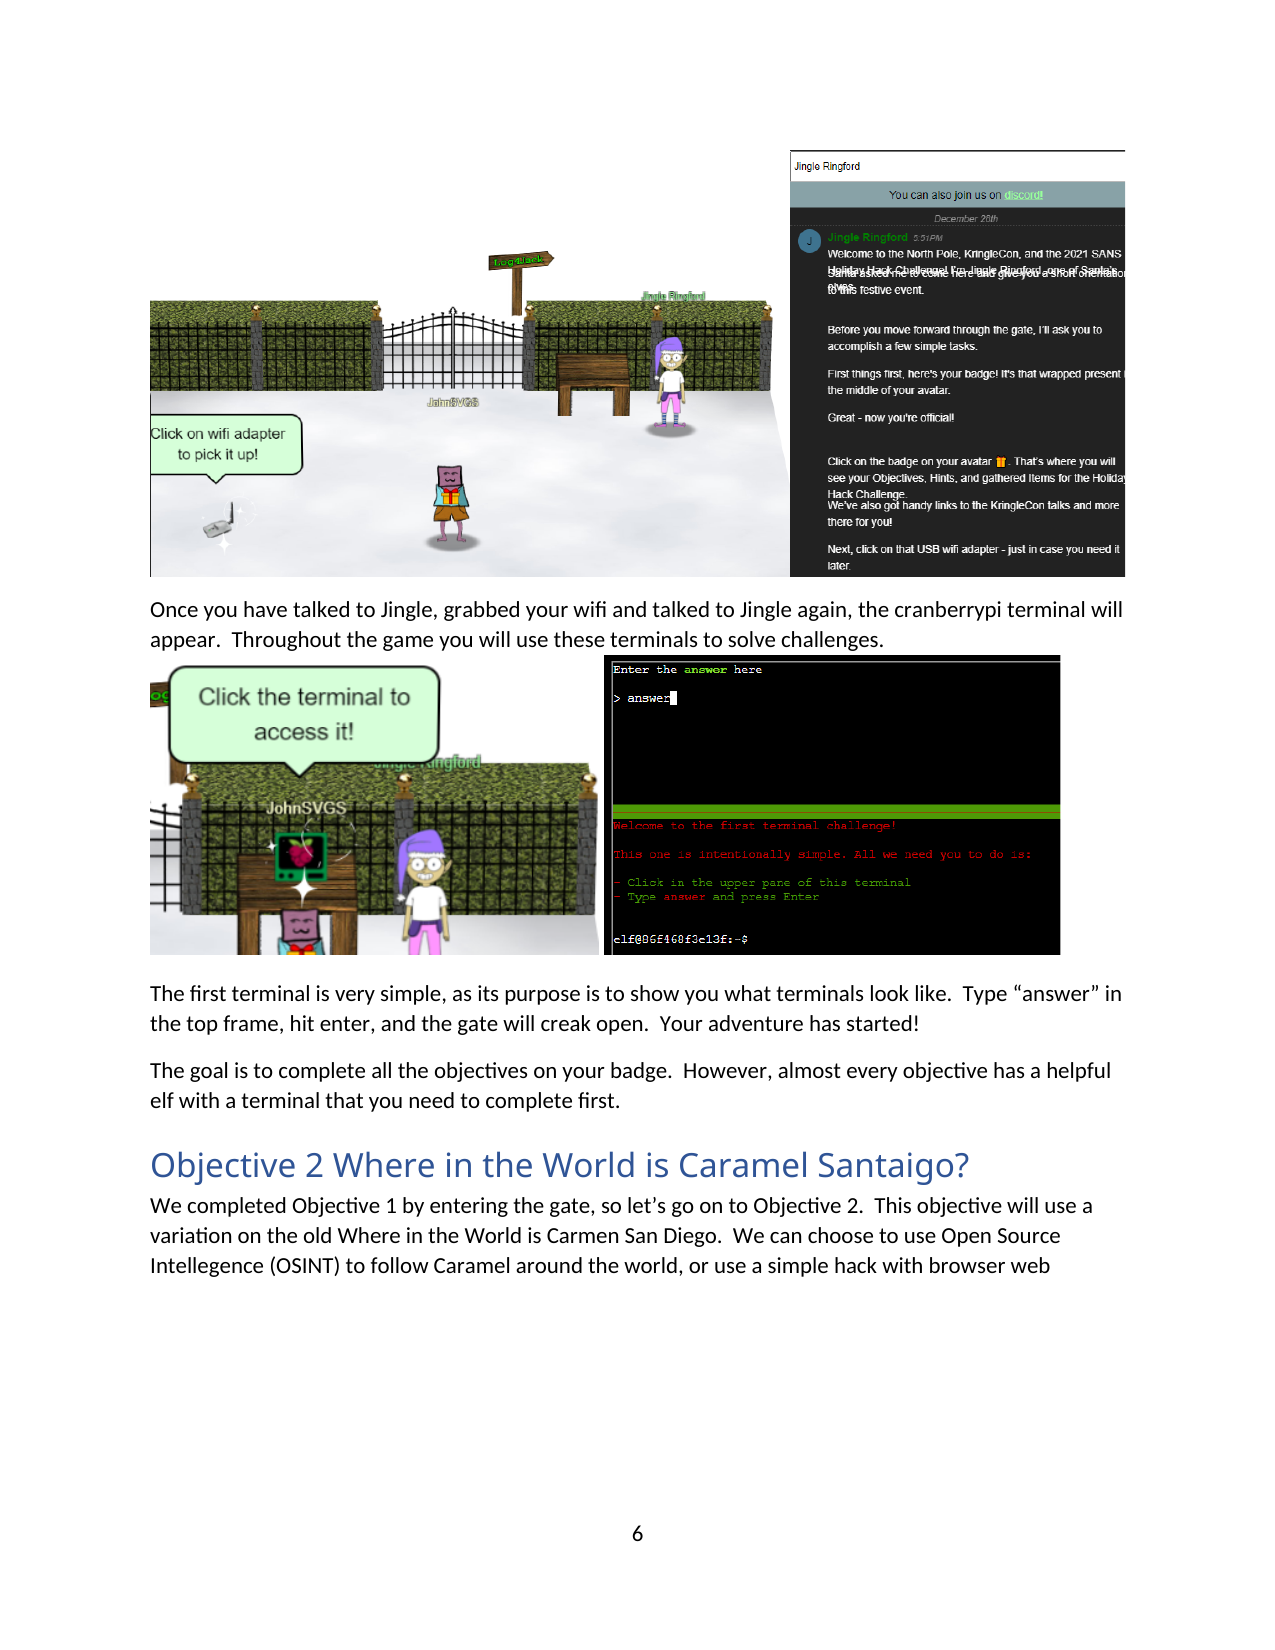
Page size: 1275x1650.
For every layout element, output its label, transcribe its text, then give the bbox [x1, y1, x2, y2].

picture [150, 665, 599, 955]
subtitle Objective 2 Where in the World is Caramel Santaigo? [150, 1142, 1125, 1187]
picture [150, 150, 1125, 577]
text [150, 1191, 1125, 1279]
text The goal is to complete all the objectives on your badge. However, almost every objective has a helpful elf with a terminal that you need to complete first. [150, 1056, 1125, 1114]
picture [604, 655, 1061, 955]
text The first terminal is very simple, as its purpose is to show you what terminals look like. Type “answer” in the top frame, hit enter, and the gate will creak open. Your adventure has started! [150, 979, 1125, 1037]
